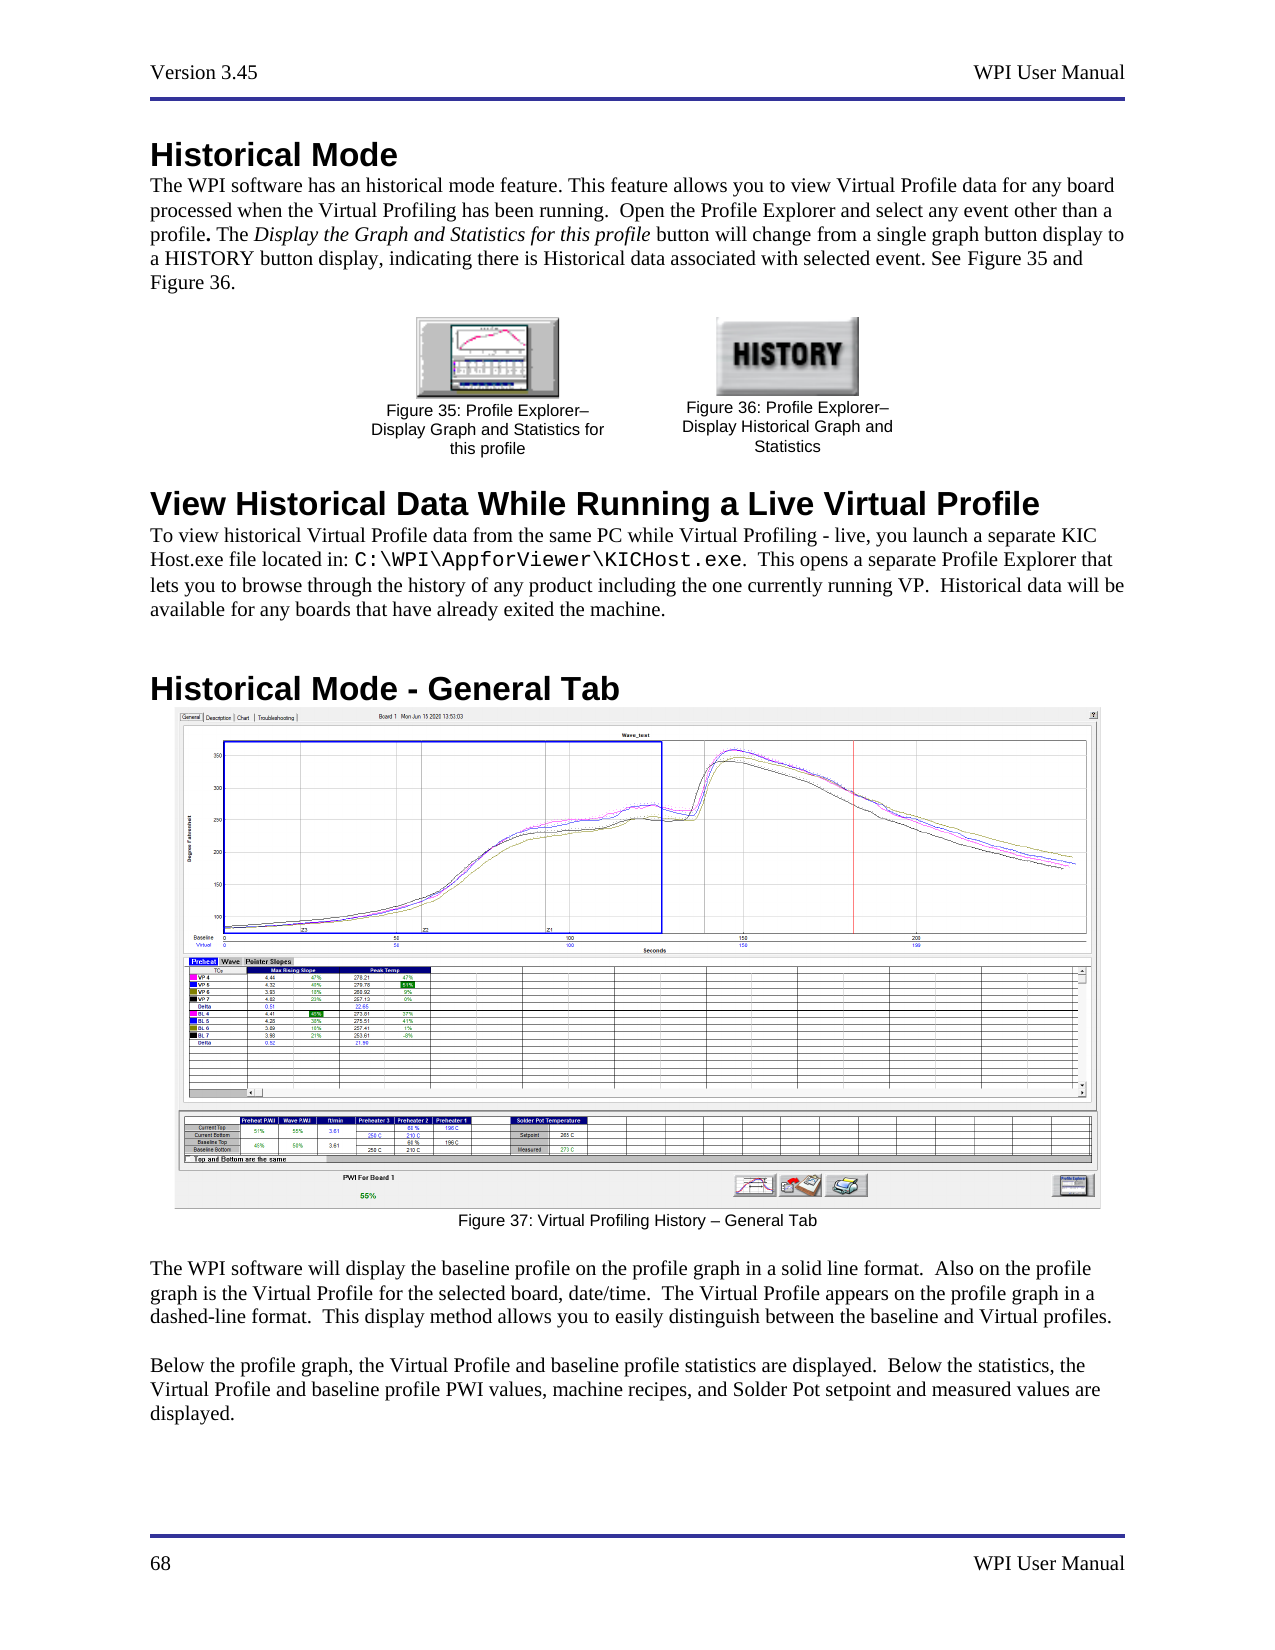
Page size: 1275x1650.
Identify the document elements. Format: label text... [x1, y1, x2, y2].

picture [174, 707, 1101, 1209]
text The WPI software will display the baseline profile on the profile graph in a solid line format. Also on the profile graph is the Virtual Profile for the selected board, date/time. The Virtual Profile appears on the profile graph in a dashed-line format. This display method allows you to easily distinguish between the baseline and Virtual profiles. [150, 1256, 1125, 1328]
subtitle View Historical Data While Running a Live Virtual Profile [150, 484, 1125, 523]
text Figure : Virtual Profiling History – General Tab [150, 1211, 1125, 1230]
picture [416, 317, 560, 399]
subtitle Historical Mode [150, 135, 1125, 173]
table_header Figure : Profile Explorer–Display Historical Graph and Statistics [638, 318, 937, 460]
text Below the profile graph, the Virtual Profile and baseline profile statistics are displayed. Below the statistics, the Virtual Profile and baseline profile PWI values, machine recipes, and Solder Pot setpoint and measured values are displayed. [150, 1353, 1125, 1425]
text The WPI software has an historical mode feature. This feature allows you to view Virtual Profile data for any board processed when the Virtual Profiling has been running. Open the Profile Explorer and select any event other than a profile. The Display the Graph and Statistics for this profile button will change from a single graph button display to a HISTORY button display, indicating there is Historical data associated with selected event. See and . [150, 173, 1125, 294]
subtitle Historical Mode - General Tab [150, 669, 1125, 707]
text To view historical Virtual Profile data from the same PC while Virtual Profiling - live, you launch a separate KIC Host.exe file located in: C:\WPI\AppforViewer\KICHost.exe. This opens a separate Profile Explorer that lets you to browse through the history of any product including the one currently running VP. Historical data will be available for any boards that have already exited the machine. [150, 523, 1125, 621]
picture [716, 317, 859, 396]
table_header Figure : Profile Explorer–Display Graph and Statistics for this profile [338, 318, 637, 460]
